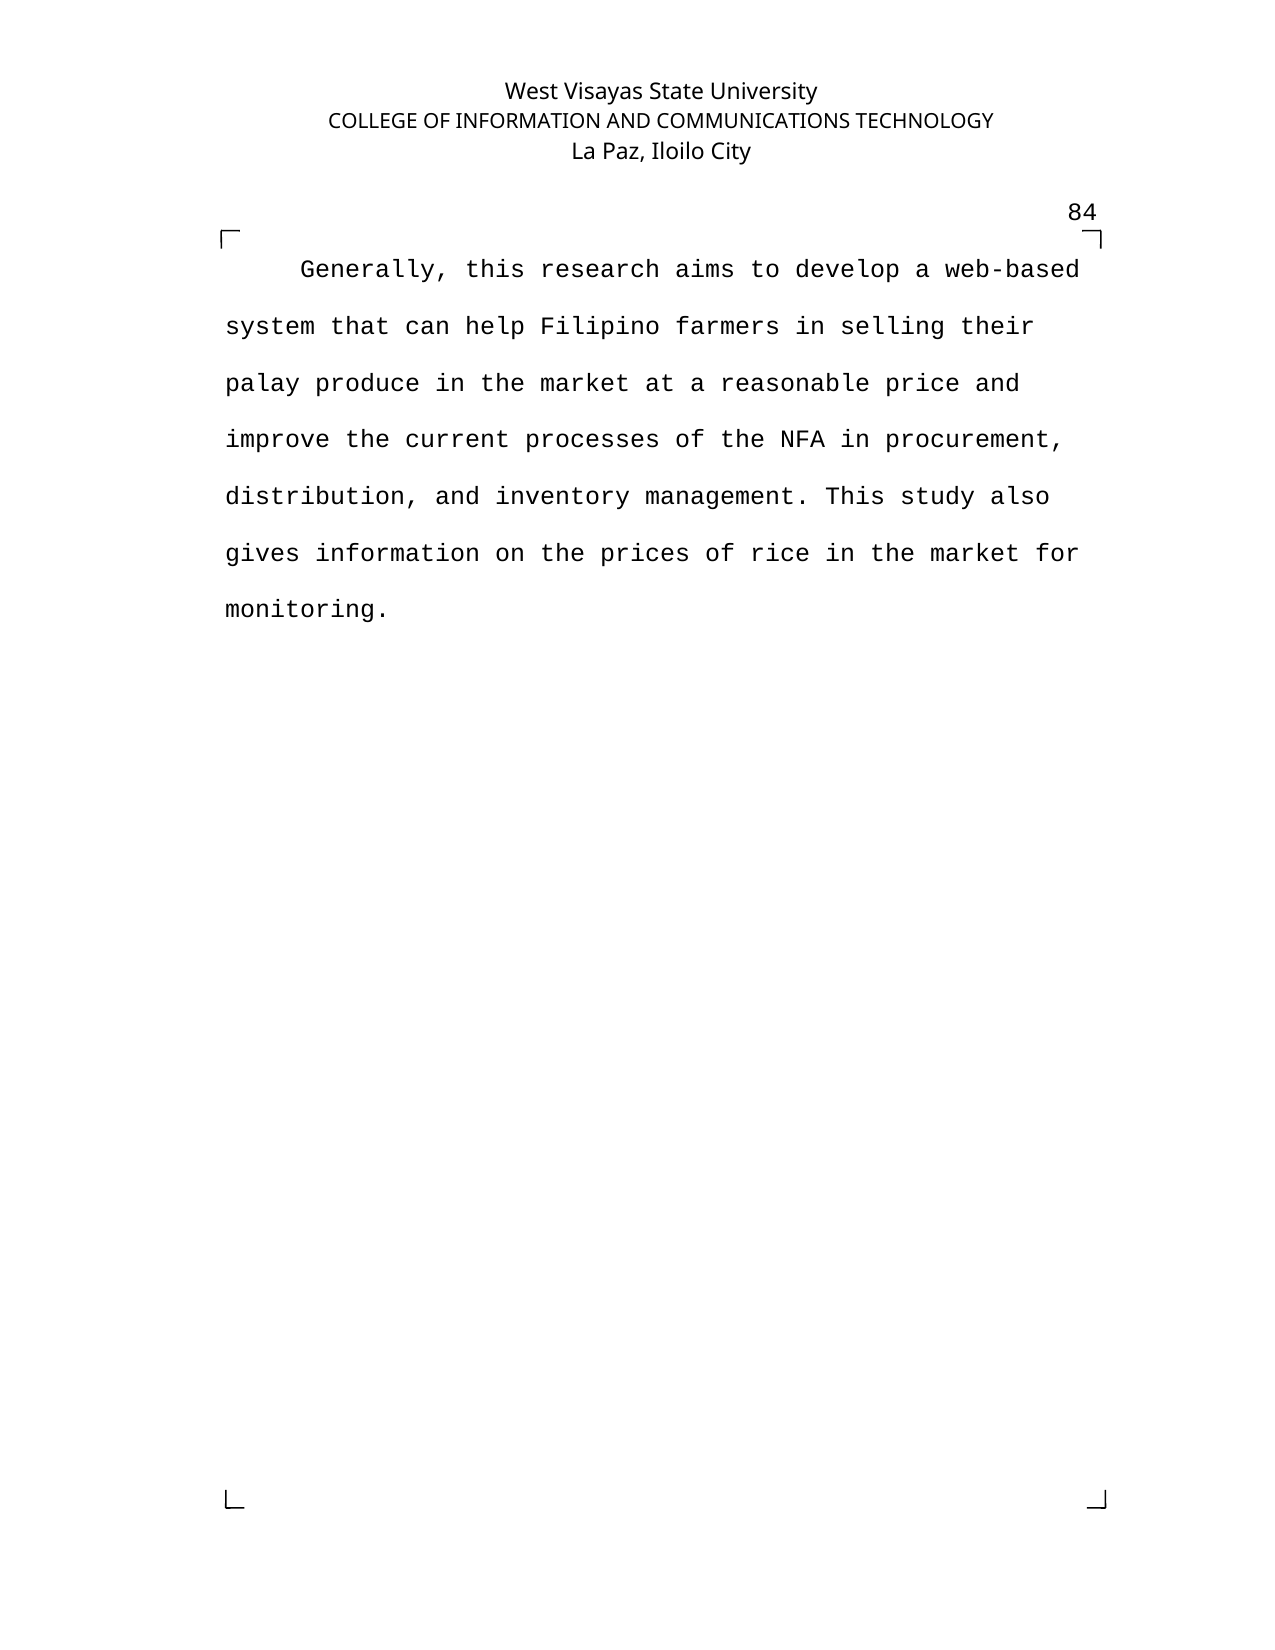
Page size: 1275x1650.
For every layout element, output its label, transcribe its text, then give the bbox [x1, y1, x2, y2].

text Generally, this research aims to develop a web-based system that can help Filipino farmers in selling their palay produce in the market at a reasonable price and improve the current processes of the NFA in procurement, distribution, and inventory management. This study also gives information on the prices of rice in the market for monitoring. [225, 257, 1097, 625]
